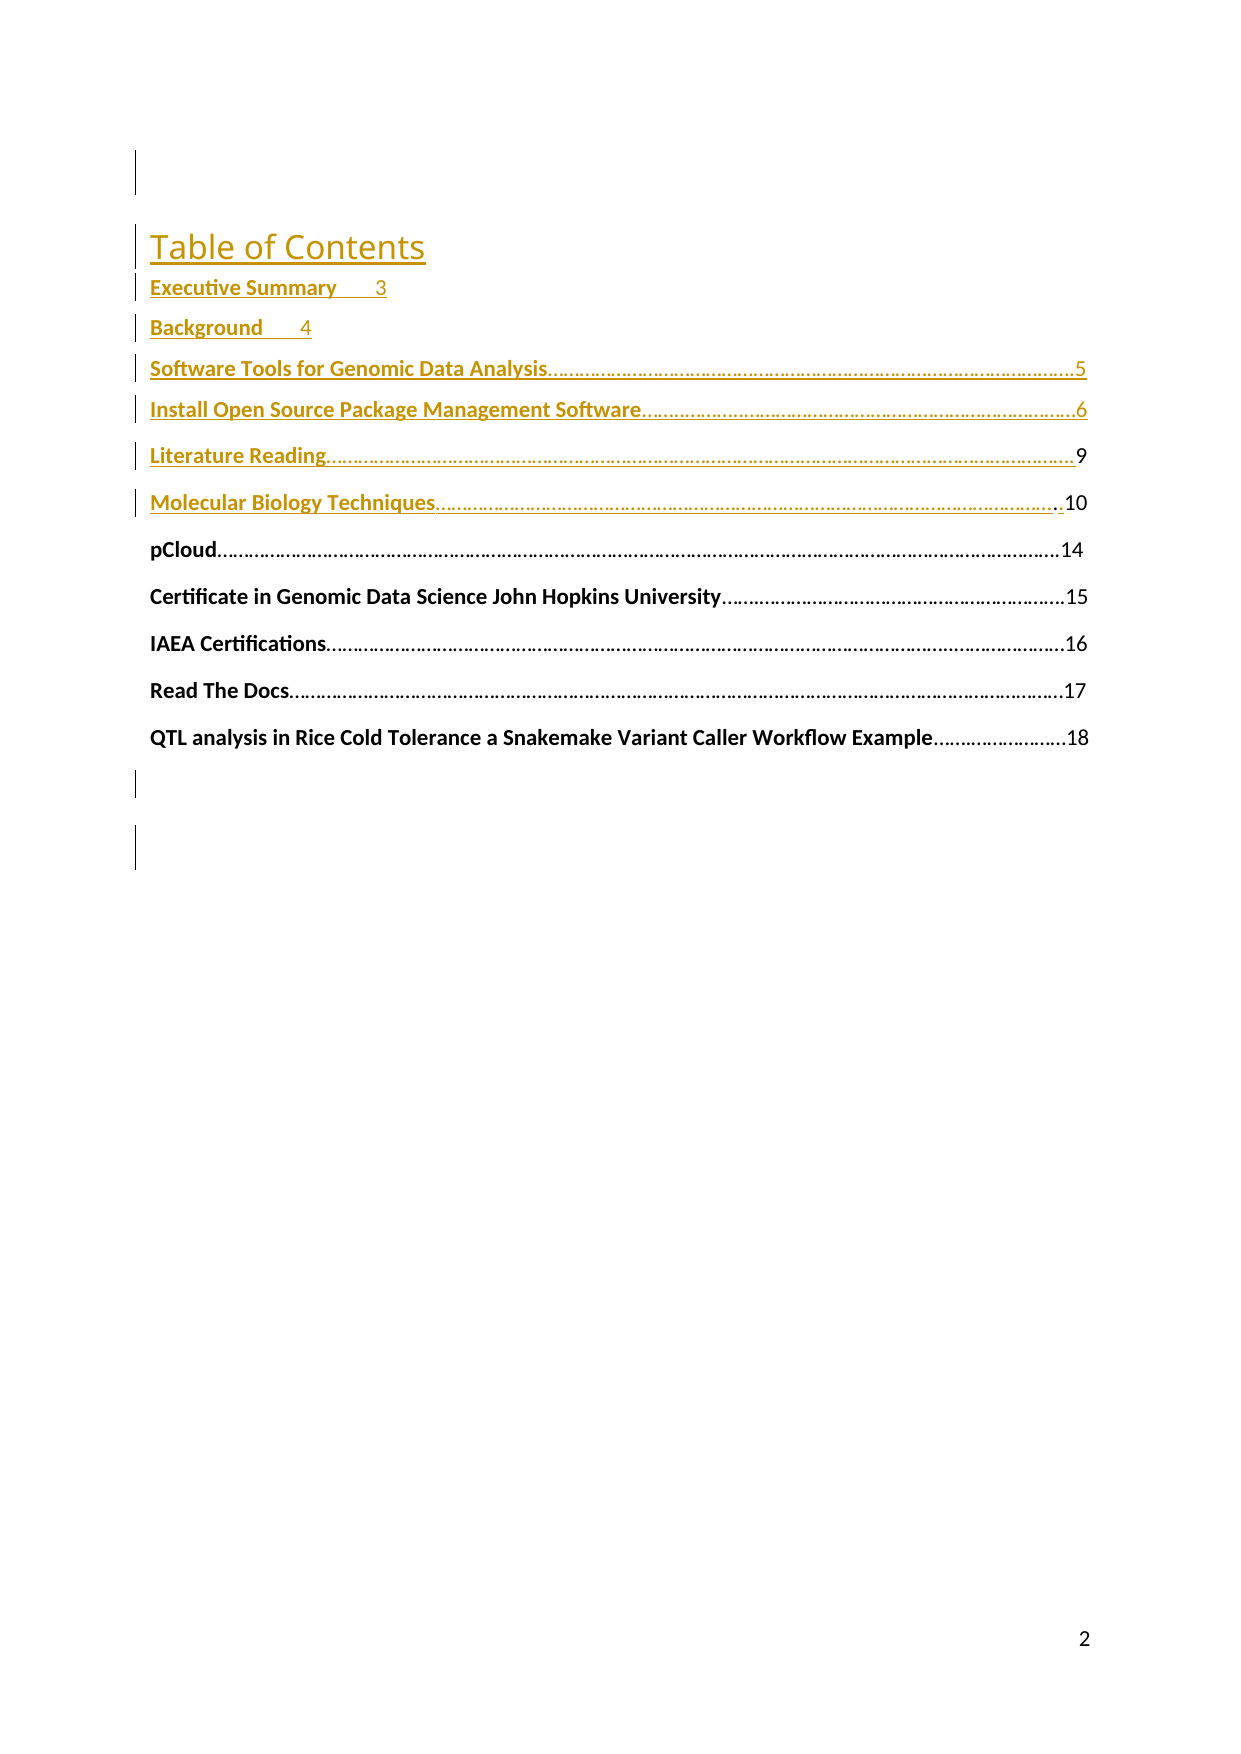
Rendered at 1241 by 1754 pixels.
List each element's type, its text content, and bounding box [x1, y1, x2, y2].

text Read The Docs…………………………………………………………………………………………………………………………………17 [150, 676, 1090, 704]
text Certificate in Genomic Data Science John Hopkins University…….………………………………………………….15 [150, 582, 1090, 610]
text IAEA Certifications………………………………………………………………………………………………………..…………………16 [150, 629, 1090, 657]
text pCloud…………………………………………………………………………………………………………………………………………….14 [150, 535, 1090, 563]
text .10 [150, 488, 1090, 517]
text QTL analysis in Rice Cold Tolerance a Snakemake Variant Caller Workflow Example…….………………18 [150, 723, 1090, 751]
text 9 [150, 442, 1090, 470]
